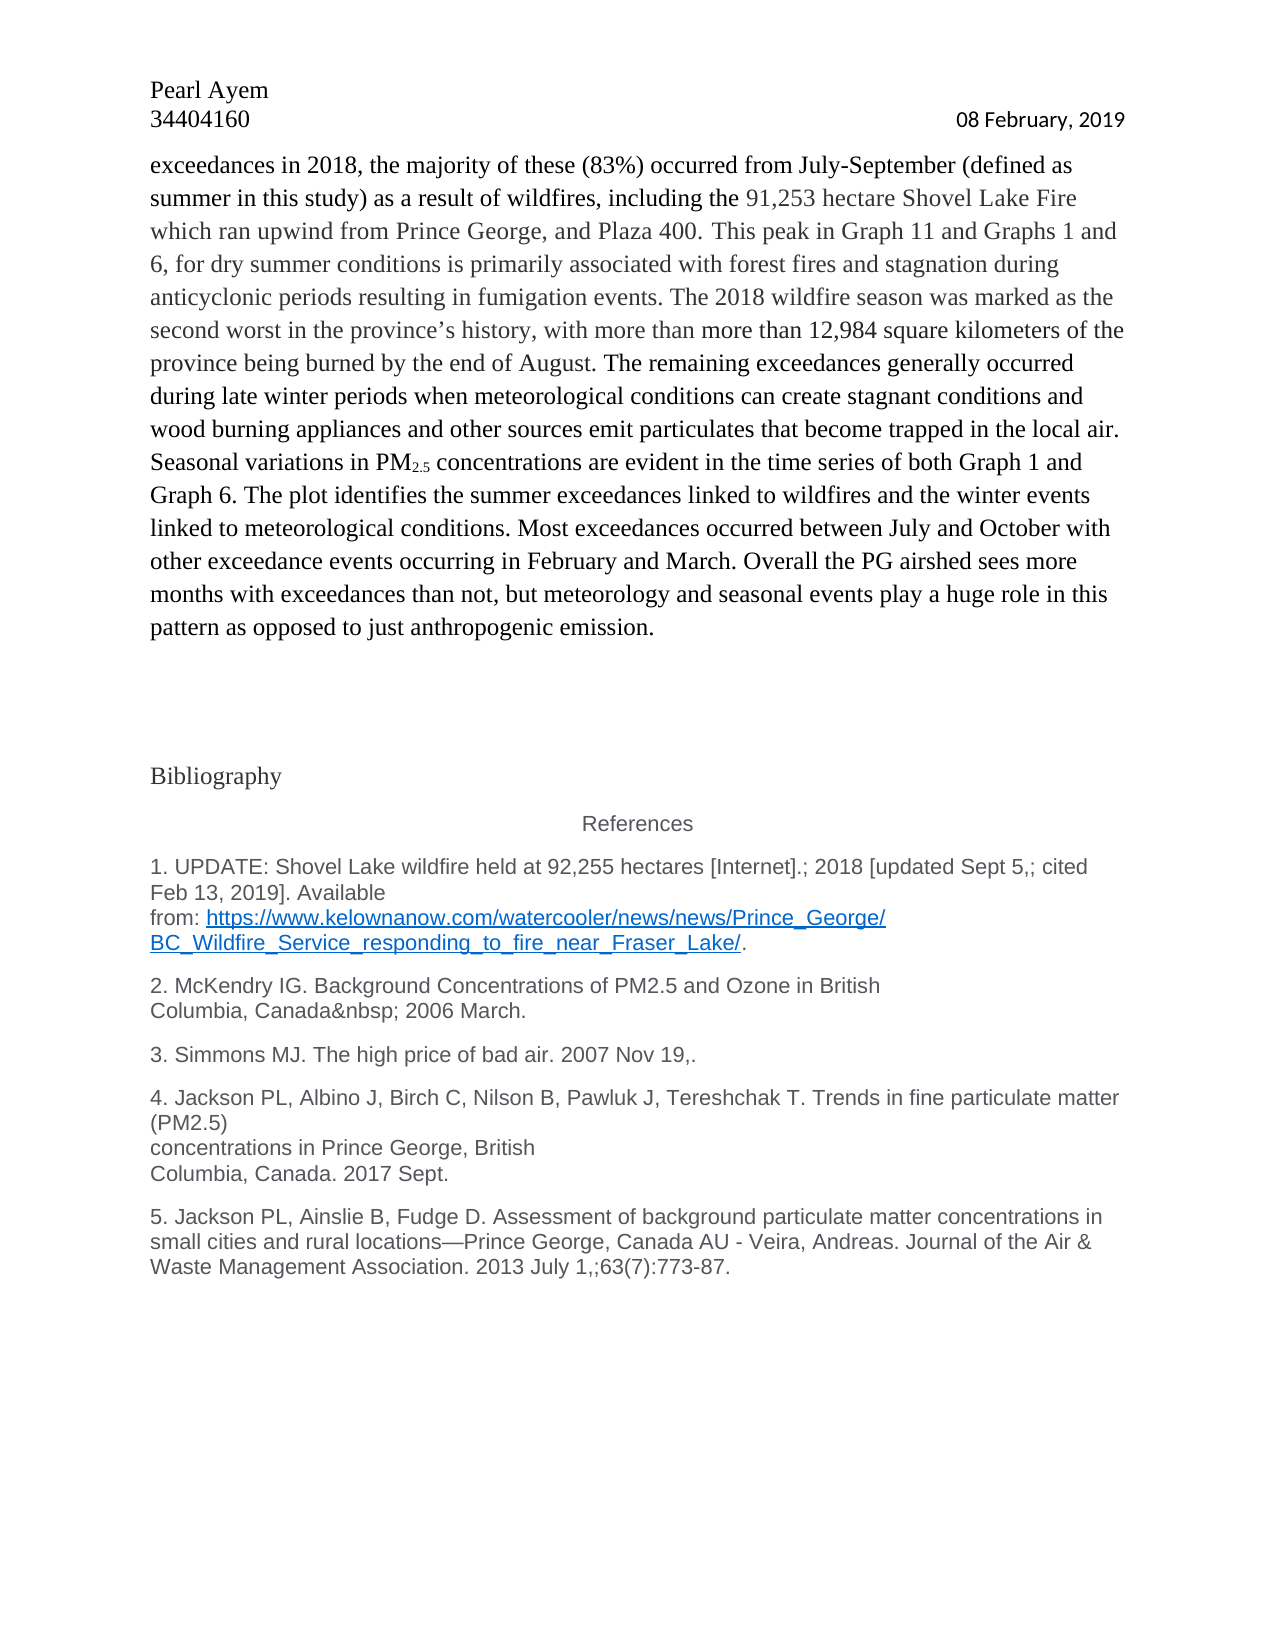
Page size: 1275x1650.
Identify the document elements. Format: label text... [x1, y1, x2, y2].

text 3. Simmons MJ. The high price of bad air. 2007 Nov 19,. [150, 1042, 1125, 1067]
text Bibliography [150, 761, 1125, 790]
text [150, 150, 1125, 641]
text 1. UPDATE: Shovel Lake wildfire held at 92,255 hectares [Internet].; 2018 [updated Sept 5,; cited Feb 13, 2019]. Available from: https://www.kelownanow.com/watercooler/news/news/Prince_George/BC_Wildfire_Service_responding_to_fire_near_Fraser_Lake/. [150, 854, 1125, 955]
text References [150, 811, 1125, 836]
text 2. McKendry IG. Background Concentrations of PM2.5 and Ozone in British Columbia, Canada&nbsp; 2006 March. [150, 973, 1125, 1023]
text 4. Jackson PL, Albino J, Birch C, Nilson B, Pawluk J, Tereshchak T. Trends in fine particulate matter (PM2.5) concentrations in Prince George, British Columbia, Canada. 2017 Sept. [150, 1085, 1125, 1186]
text 5. Jackson PL, Ainslie B, Fudge D. Assessment of background particulate matter concentrations in small cities and rural locations—Prince George, Canada AU - Veira, Andreas. Journal of the Air & Waste Management Association. 2013 July 1,;63(7):773-87. [150, 1204, 1125, 1279]
